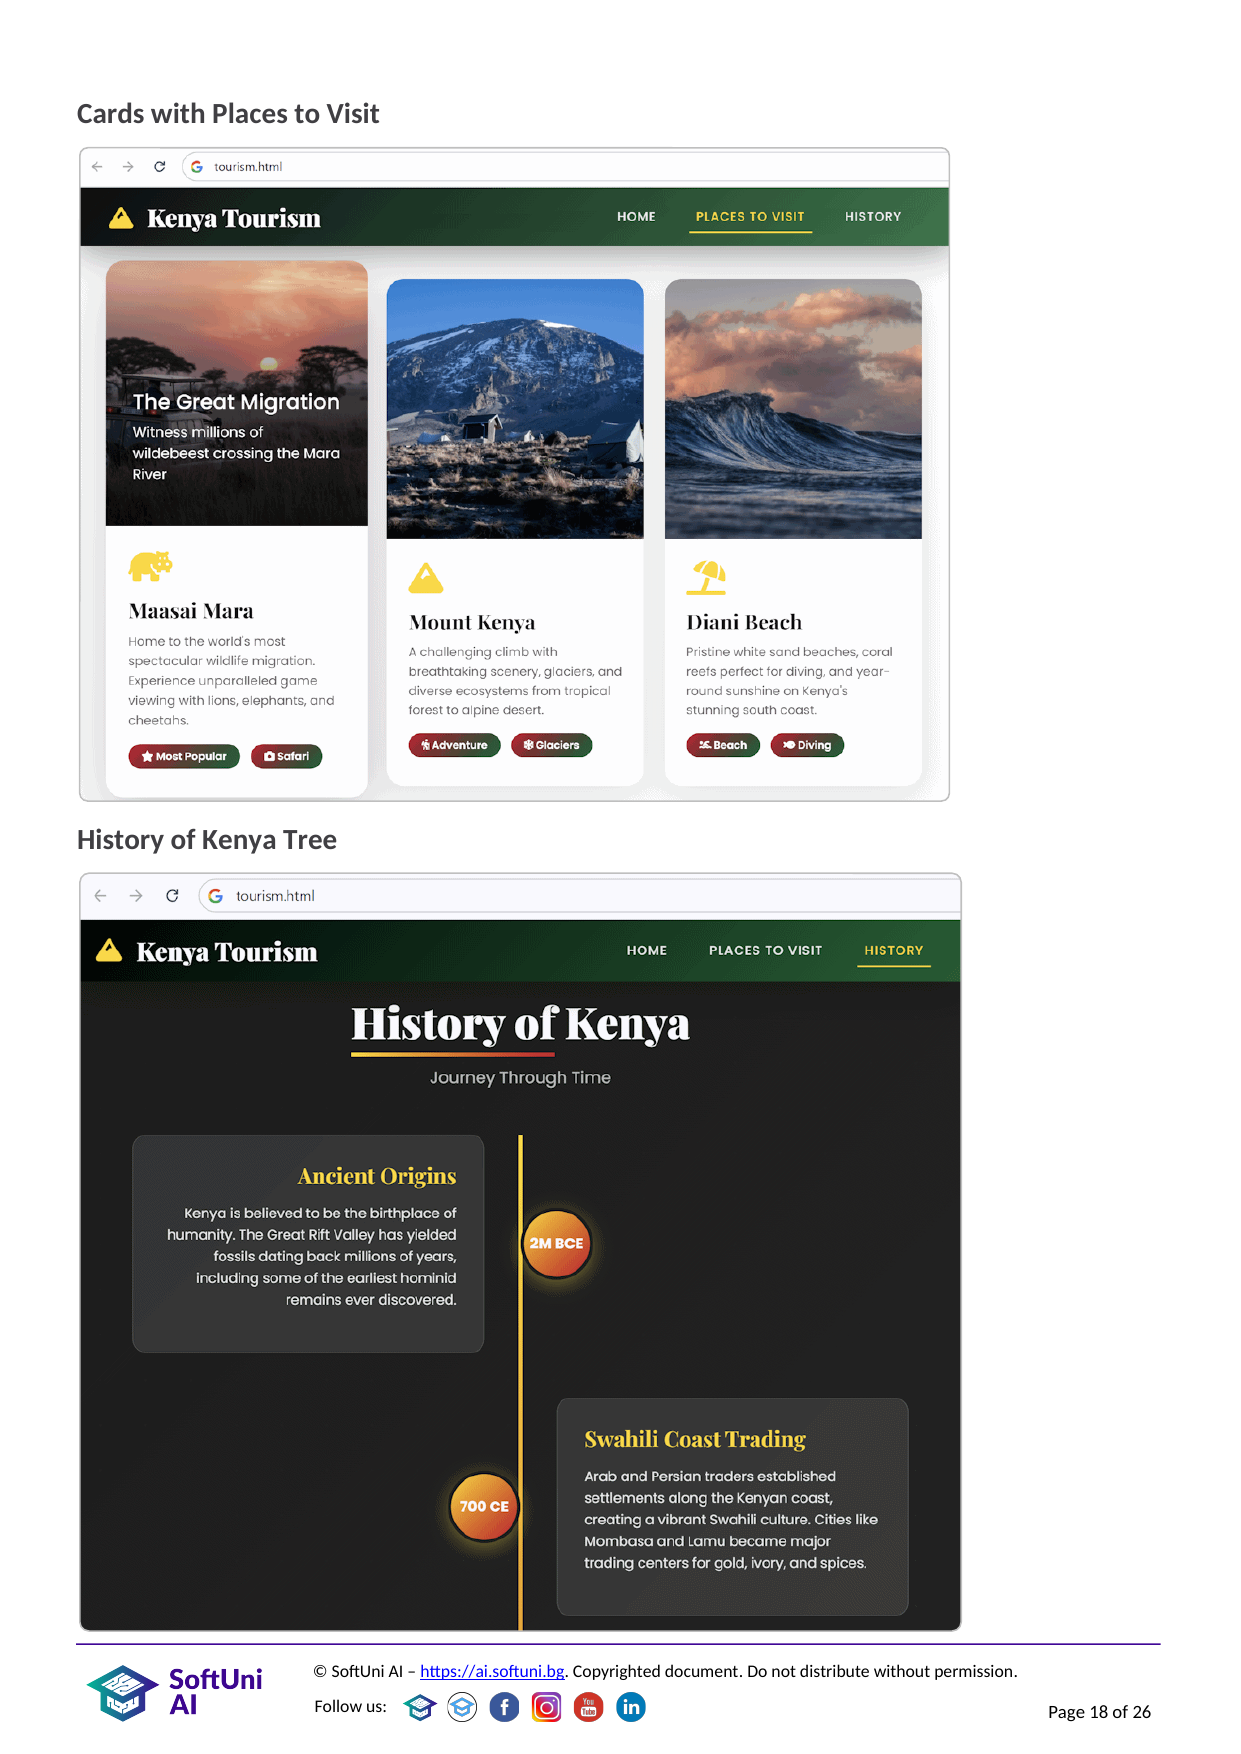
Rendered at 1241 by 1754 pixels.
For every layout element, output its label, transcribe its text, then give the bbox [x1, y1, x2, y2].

picture [616, 1713, 625, 1722]
picture [531, 1692, 562, 1722]
picture [630, 1704, 639, 1714]
picture [637, 1692, 646, 1701]
picture [616, 1692, 625, 1701]
picture [81, 149, 948, 800]
picture [447, 1692, 477, 1722]
picture [83, 1663, 265, 1723]
subtitle History of Kenya Tree [77, 821, 1163, 856]
picture [637, 1713, 646, 1722]
picture [489, 1692, 519, 1722]
picture [401, 1693, 439, 1722]
subtitle Cards with Places to Visit [77, 95, 1163, 131]
picture [573, 1692, 604, 1722]
picture [81, 874, 960, 1630]
